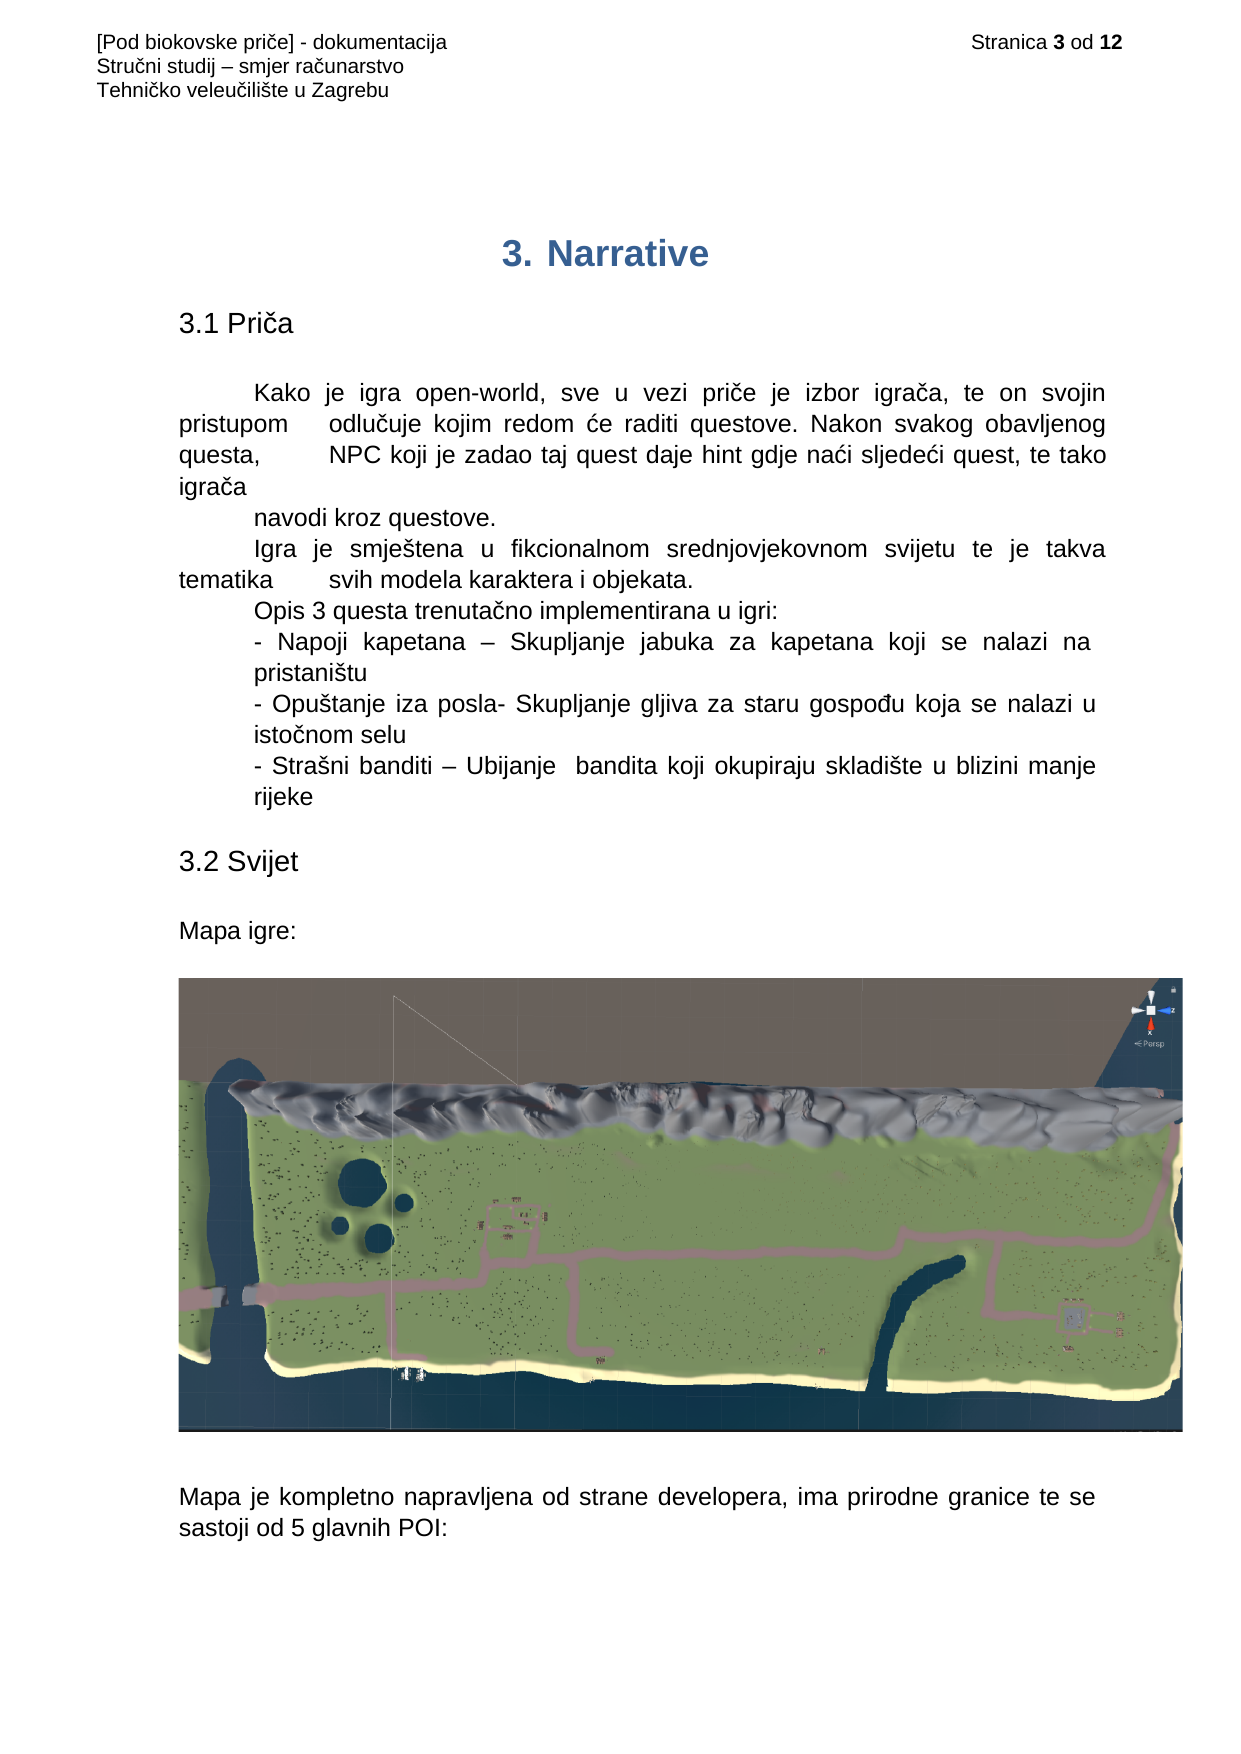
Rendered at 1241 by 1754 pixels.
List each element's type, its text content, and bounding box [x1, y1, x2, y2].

list - Opuštanje iza posla- Skupljanje gljiva za staru gospođu koja se nalazi u istočnom selu [178, 689, 1107, 748]
subtitle Narrative [103, 232, 1107, 275]
list 3.1 Priča [178, 306, 1107, 339]
list Opis 3 questa trenutačno implementirana u igri: [178, 596, 1107, 624]
list - Strašni banditi – Ubijanje bandita koji okupiraju skladište u blizini manje rijeke [178, 751, 1107, 811]
list Igra je smještena u fikcionalnom srednjovjekovnom svijetu te je takva tematika svih modela karaktera i objekata. [178, 533, 1107, 593]
list Mapa igre: [178, 916, 1107, 945]
list 3.2 Svijet [178, 844, 1107, 877]
list Kako je igra open-world, sve u vezi priče je izbor igrača, te on svojin pristupom odlučuje kojim redom će raditi questove. Nakon svakog obavljenog questa, NPC koji je zadao taj quest daje hint gdje naći sljedeći quest, te tako igrača [178, 378, 1107, 500]
list navodi kroz questove. [178, 502, 1107, 531]
list - Napoji kapetana – Skupljanje jabuka za kapetana koji se nalazi na pristaništu [178, 627, 1107, 686]
picture [178, 978, 1183, 1432]
text Mapa je kompletno napravljena od strane developera, ima prirodne granice te se sastoji od 5 glavnih POI: [103, 1482, 1107, 1542]
